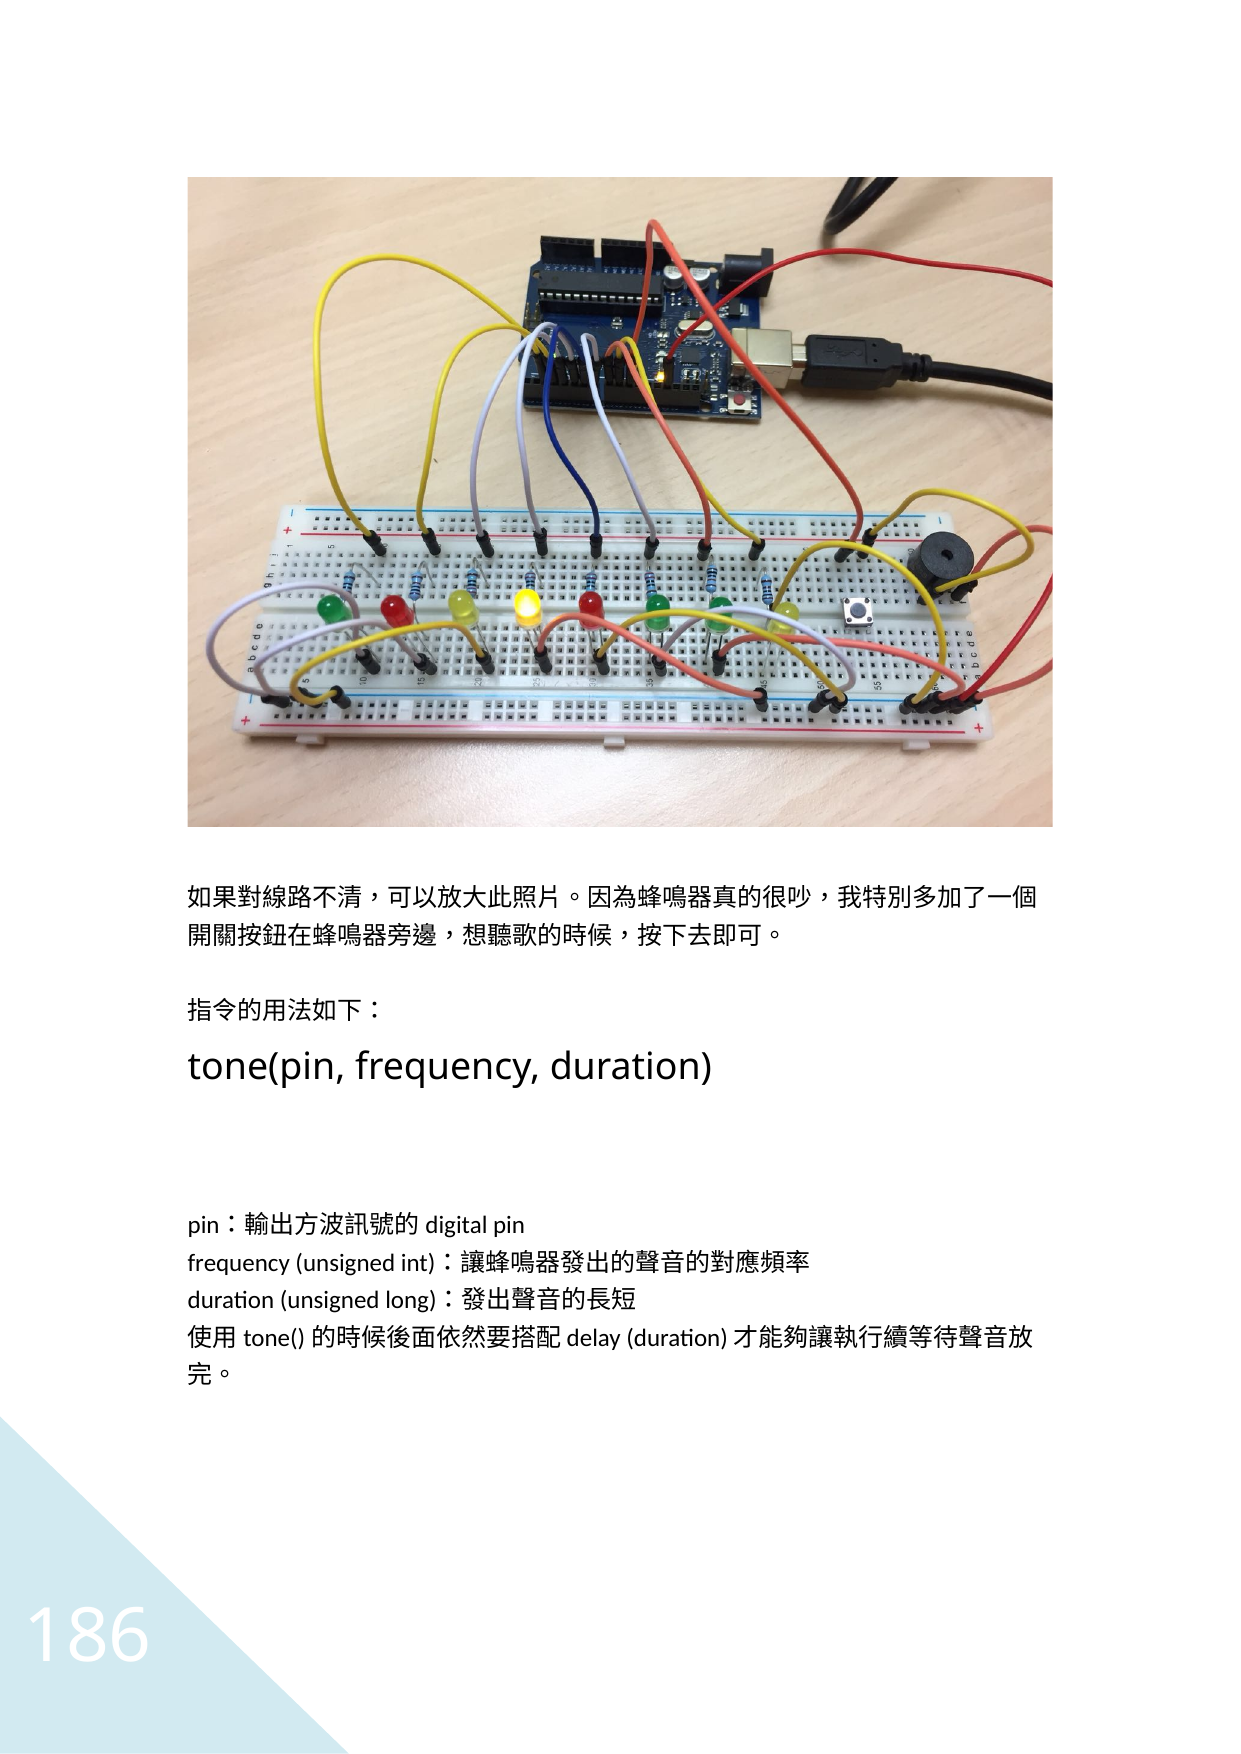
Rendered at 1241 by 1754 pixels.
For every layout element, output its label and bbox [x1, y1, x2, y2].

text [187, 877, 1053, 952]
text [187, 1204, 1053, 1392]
picture [187, 177, 1053, 827]
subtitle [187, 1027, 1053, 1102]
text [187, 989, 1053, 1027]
